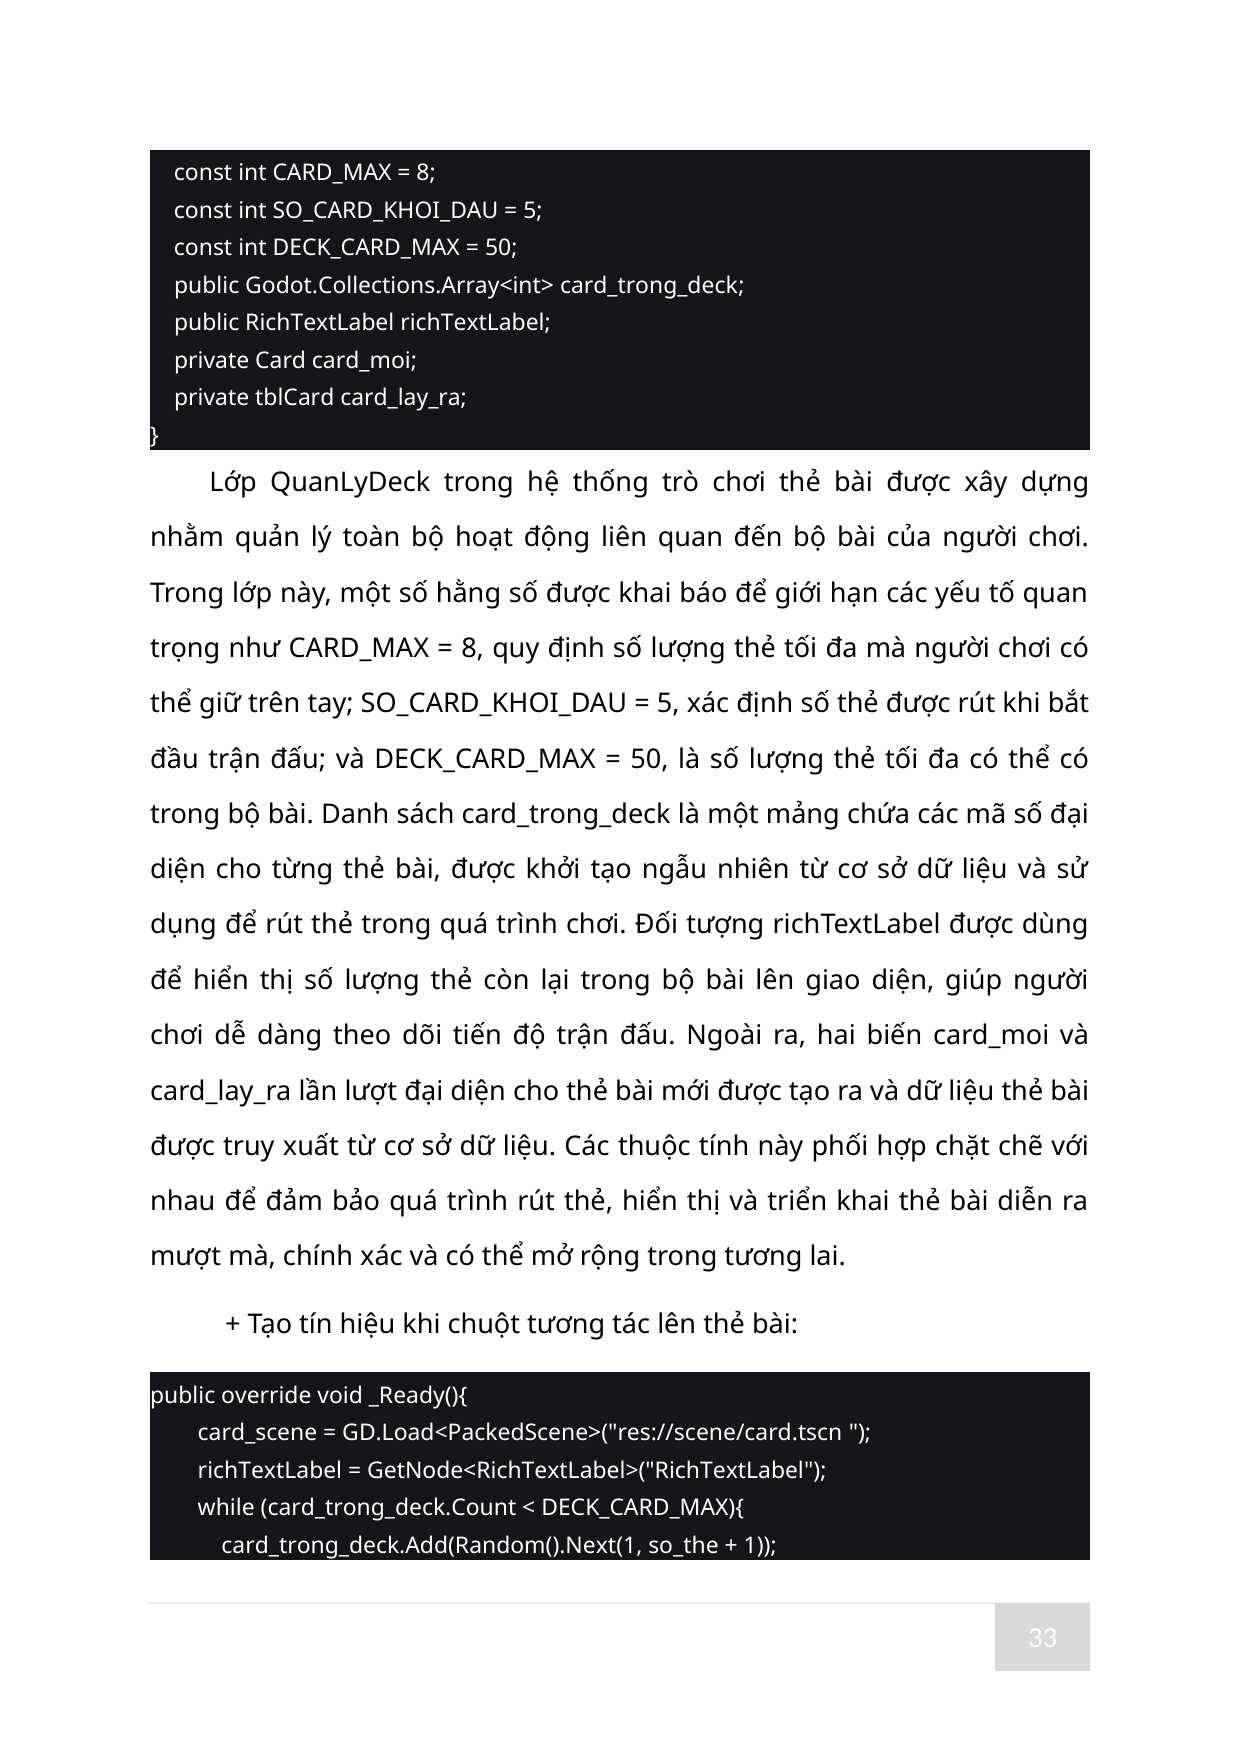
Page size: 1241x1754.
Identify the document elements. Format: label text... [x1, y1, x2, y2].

text Lớp QuanLyDeck trong hệ thống trò chơi thẻ bài được xây dựng nhằm quản lý toàn bộ hoạt động liên quan đến bộ bài của người chơi. Trong lớp này, một số hằng số được khai báo để giới hạn các yếu tố quan trọng như CARD_MAX = 8, quy định số lượng thẻ tối đa mà người chơi có thể giữ trên tay; SO_CARD_KHOI_DAU = 5, xác định số thẻ được rút khi bắt đầu trận đấu; và DECK_CARD_MAX = 50, là số lượng thẻ tối đa có thể có trong bộ bài. Danh sách card_trong_deck là một mảng chứa các mã số đại diện cho từng thẻ bài, được khởi tạo ngẫu nhiên từ cơ sở dữ liệu và sử dụng để rút thẻ trong quá trình chơi. Đối tượng richTextLabel được dùng để hiển thị số lượng thẻ còn lại trong bộ bài lên giao diện, giúp người chơi dễ dàng theo dõi tiến độ trận đấu. Ngoài ra, hai biến card_moi và card_lay_ra lần lượt đại diện cho thẻ bài mới được tạo ra và dữ liệu thẻ bài được truy xuất từ cơ sở dữ liệu. Các thuộc tính này phối hợp chặt chẽ với nhau để đảm bảo quá trình rút thẻ, hiển thị và triển khai thẻ bài diễn ra mượt mà, chính xác và có thể mở rộng trong tương lai. [150, 462, 1090, 1274]
text while (card_trong_deck.Count < DECK_CARD_MAX){ [150, 1485, 1090, 1522]
text + Tạo tín hiệu khi chuột tương tác lên thẻ bài: [150, 1305, 1090, 1342]
text const int SO_CARD_KHOI_DAU = 5; [150, 187, 1090, 225]
text richTextLabel = GetNode<RichTextLabel>("RichTextLabel"); [150, 1447, 1090, 1485]
text const int DECK_CARD_MAX = 50; [150, 225, 1090, 262]
text const int CARD_MAX = 8; [150, 150, 1090, 187]
text public RichTextLabel richTextLabel; [150, 300, 1090, 337]
text private tblCard card_lay_ra; [150, 375, 1090, 412]
text private Card card_moi; [150, 337, 1090, 375]
text } [150, 412, 1090, 450]
text public override void _Ready(){ [150, 1372, 1090, 1410]
text card_trong_deck.Add(Random().Next(1, so_the + 1)); [150, 1522, 1090, 1560]
text card_scene = GD.Load<PackedScene>("res://scene/card.tscn "); [150, 1410, 1090, 1447]
text public Godot.Collections.Array<int> card_trong_deck; [150, 262, 1090, 300]
